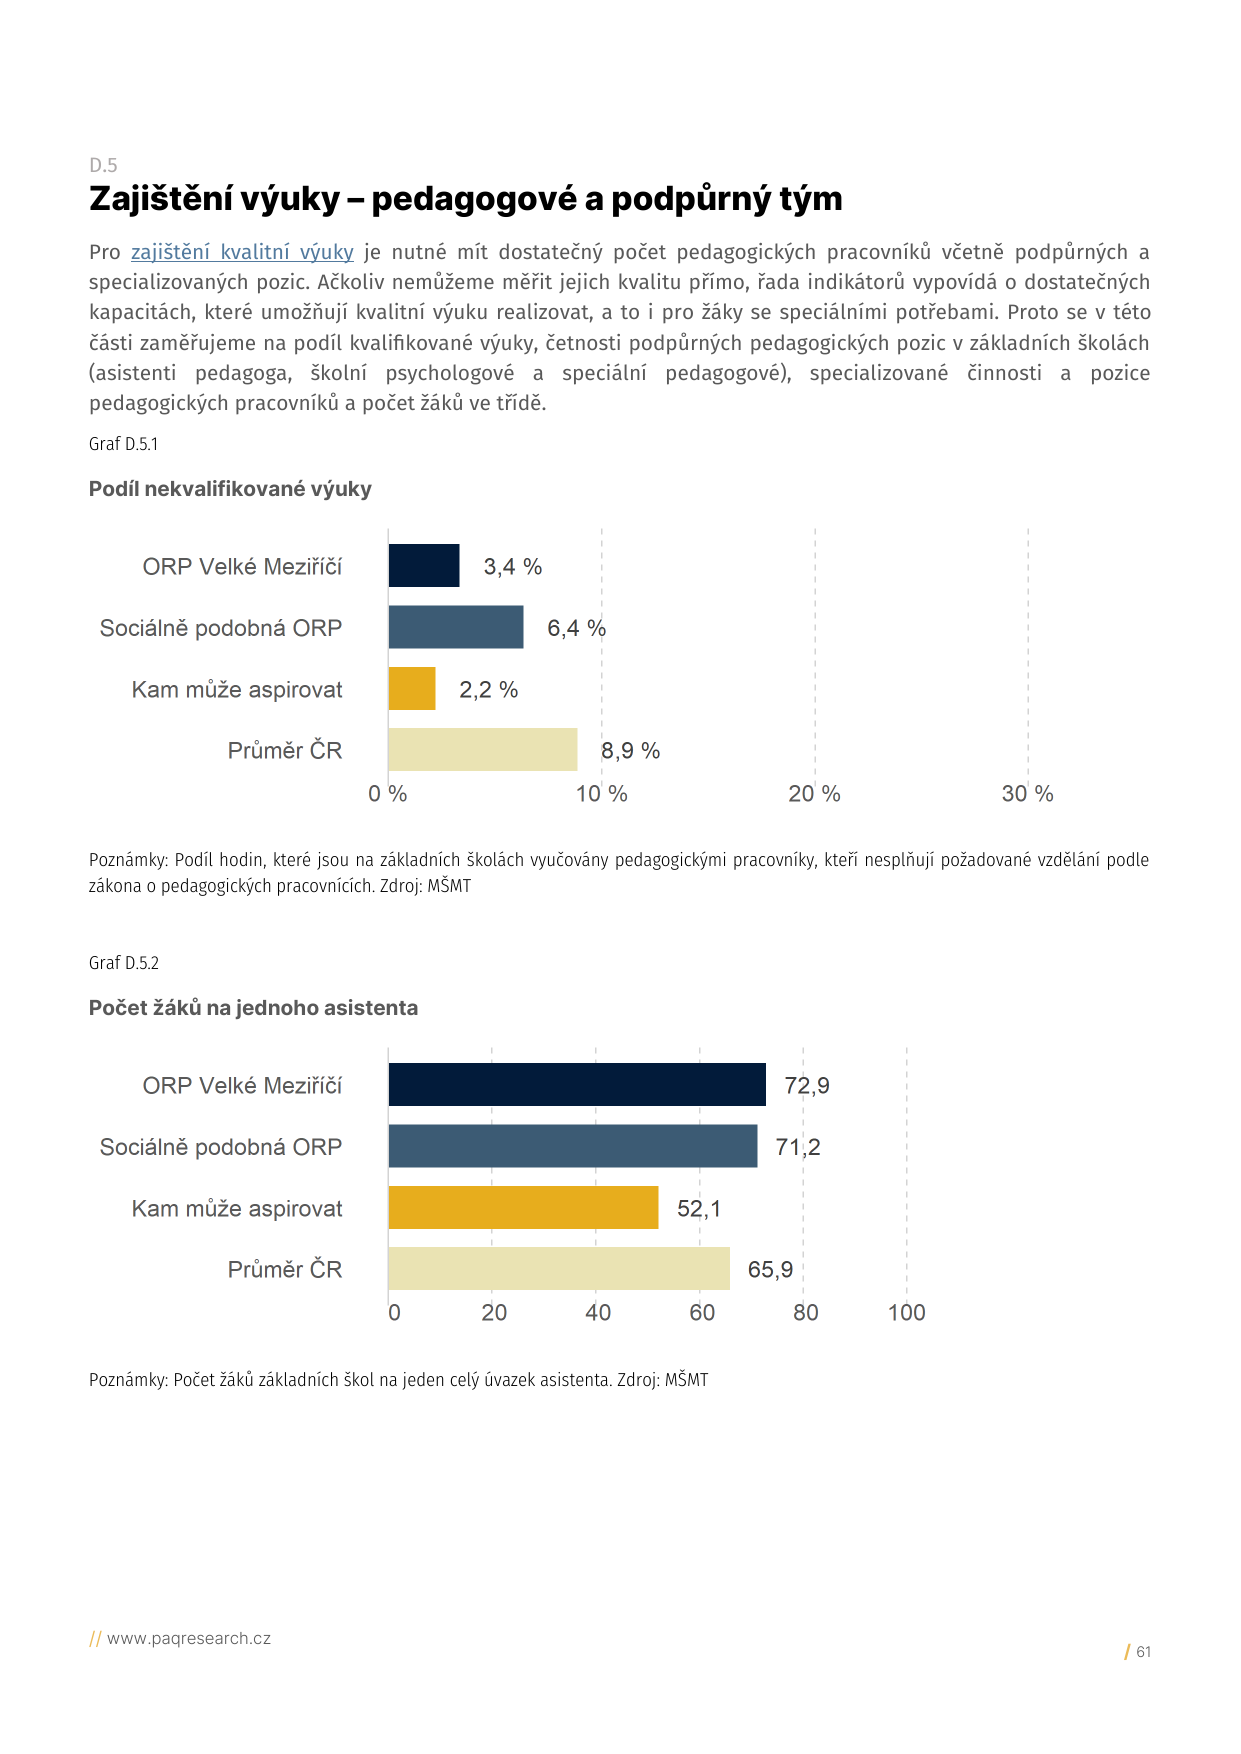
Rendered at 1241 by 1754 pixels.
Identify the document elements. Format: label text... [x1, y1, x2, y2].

text Poznámky: Počet žáků základních škol na jeden celý úvazek asistenta. Zdroj: MŠMT [89, 1368, 1152, 1391]
picture [88, 501, 1139, 833]
text Počet žáků na jednoho asistenta [89, 990, 1152, 1020]
text Graf D.5.2 [89, 952, 1152, 974]
text Graf D.5.1 [89, 433, 1152, 455]
text Podíl nekvalifikované výuky [89, 471, 1152, 501]
subtitle Zajištění výuky – pedagogové a podpůrný tým [89, 178, 1152, 218]
picture [88, 1020, 1139, 1352]
text Poznámky: Podíl hodin, které jsou na základních školách vyučovány pedagogickými pracovníky, kteří nesplňují požadované vzdělání podle zákona o pedagogických pracovnících. Zdroj: MŠMT [89, 849, 1152, 898]
text D.5 [89, 148, 1152, 178]
text Pro zajištění kvalitní výuky je nutné mít dostatečný počet pedagogických pracovníků včetně podpůrných a specializovaných pozic. Ačkoliv nemůžeme měřit jejich kvalitu přímo, řada indikátorů vypovídá o dostatečných kapacitách, které umožňují kvalitní výuku realizovat, a to i pro žáky se speciálními potřebami. Proto se v této části zaměřujeme na podíl kvalifikované výuky, četnosti podpůrných pedagogických pozic v základních školách (asistenti pedagoga, školní psychologové a speciální pedagogové), specializované činnosti a pozice pedagogických pracovníků a počet žáků ve třídě. [89, 235, 1152, 416]
